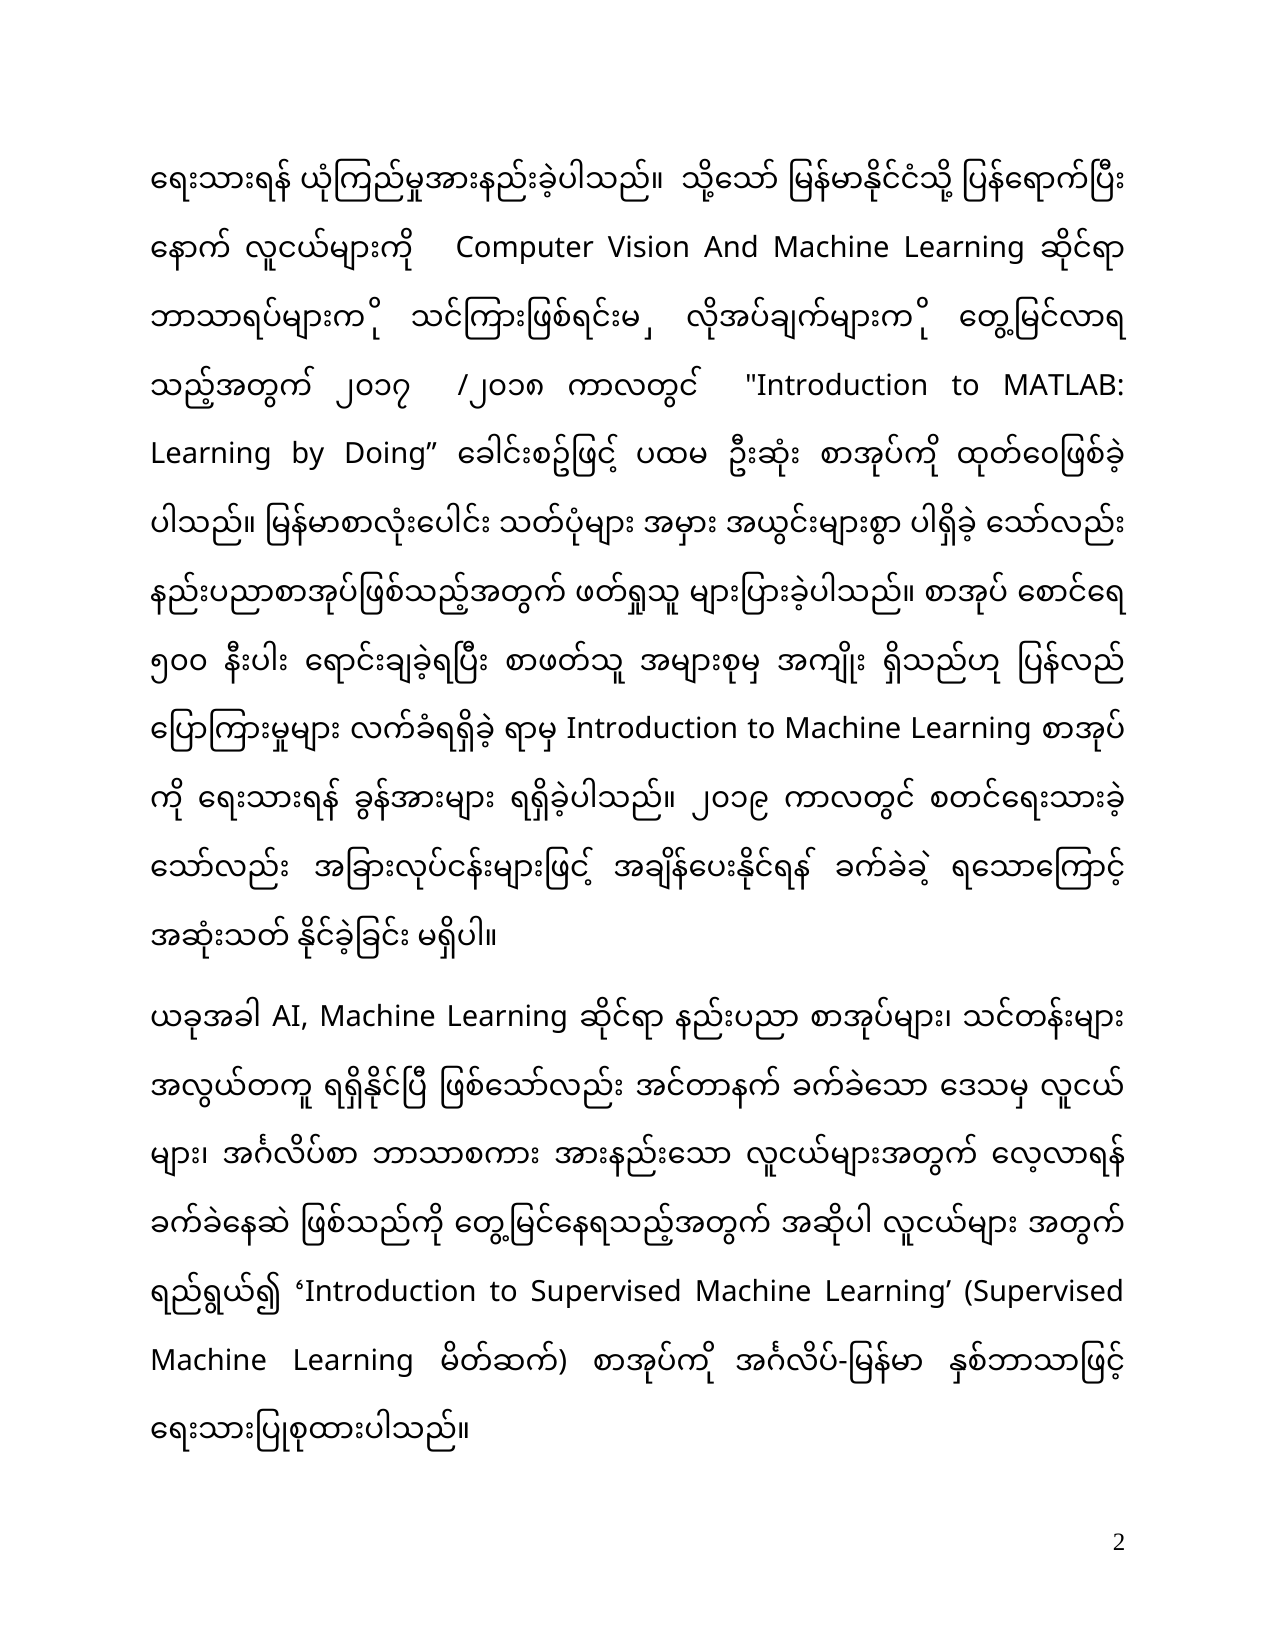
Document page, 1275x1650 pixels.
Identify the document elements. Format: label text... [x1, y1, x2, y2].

list ယခုအခါ AI, Machine Learning ဆိုင်ရာ နည်းပညာ စာအုပ်များ၊ သင်တန်းများ အလွယ်တကူ ရရှိနိုင်ပြီ ဖြစ်သော်လည်း အင်တာနက် ခက်ခဲသော ဒေသမှ လူငယ်များ၊ အင်္ဂလိပ်စာ ဘာသာစကား အားနည်းသော လူငယ်များအတွက် လေ့လာရန် ခက်ခဲနေဆဲ ဖြစ်သည်ကို တွေ့မြင်‌နေရသည့်အတွက် အဆိုပါ လူငယ်များ အတွက် ရည်ရွယ်၍ ‘Introduction to Supervised Machine Learning’ (Supervised Machine Learning မိတ်ဆက်) စာအုပ်ကို အင်္ဂလိပ်-မြန်မာ နှစ်ဘာသာဖြင့် ရေးသားပြုစုထားပါသည်။ [150, 987, 1125, 1464]
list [150, 150, 1125, 970]
